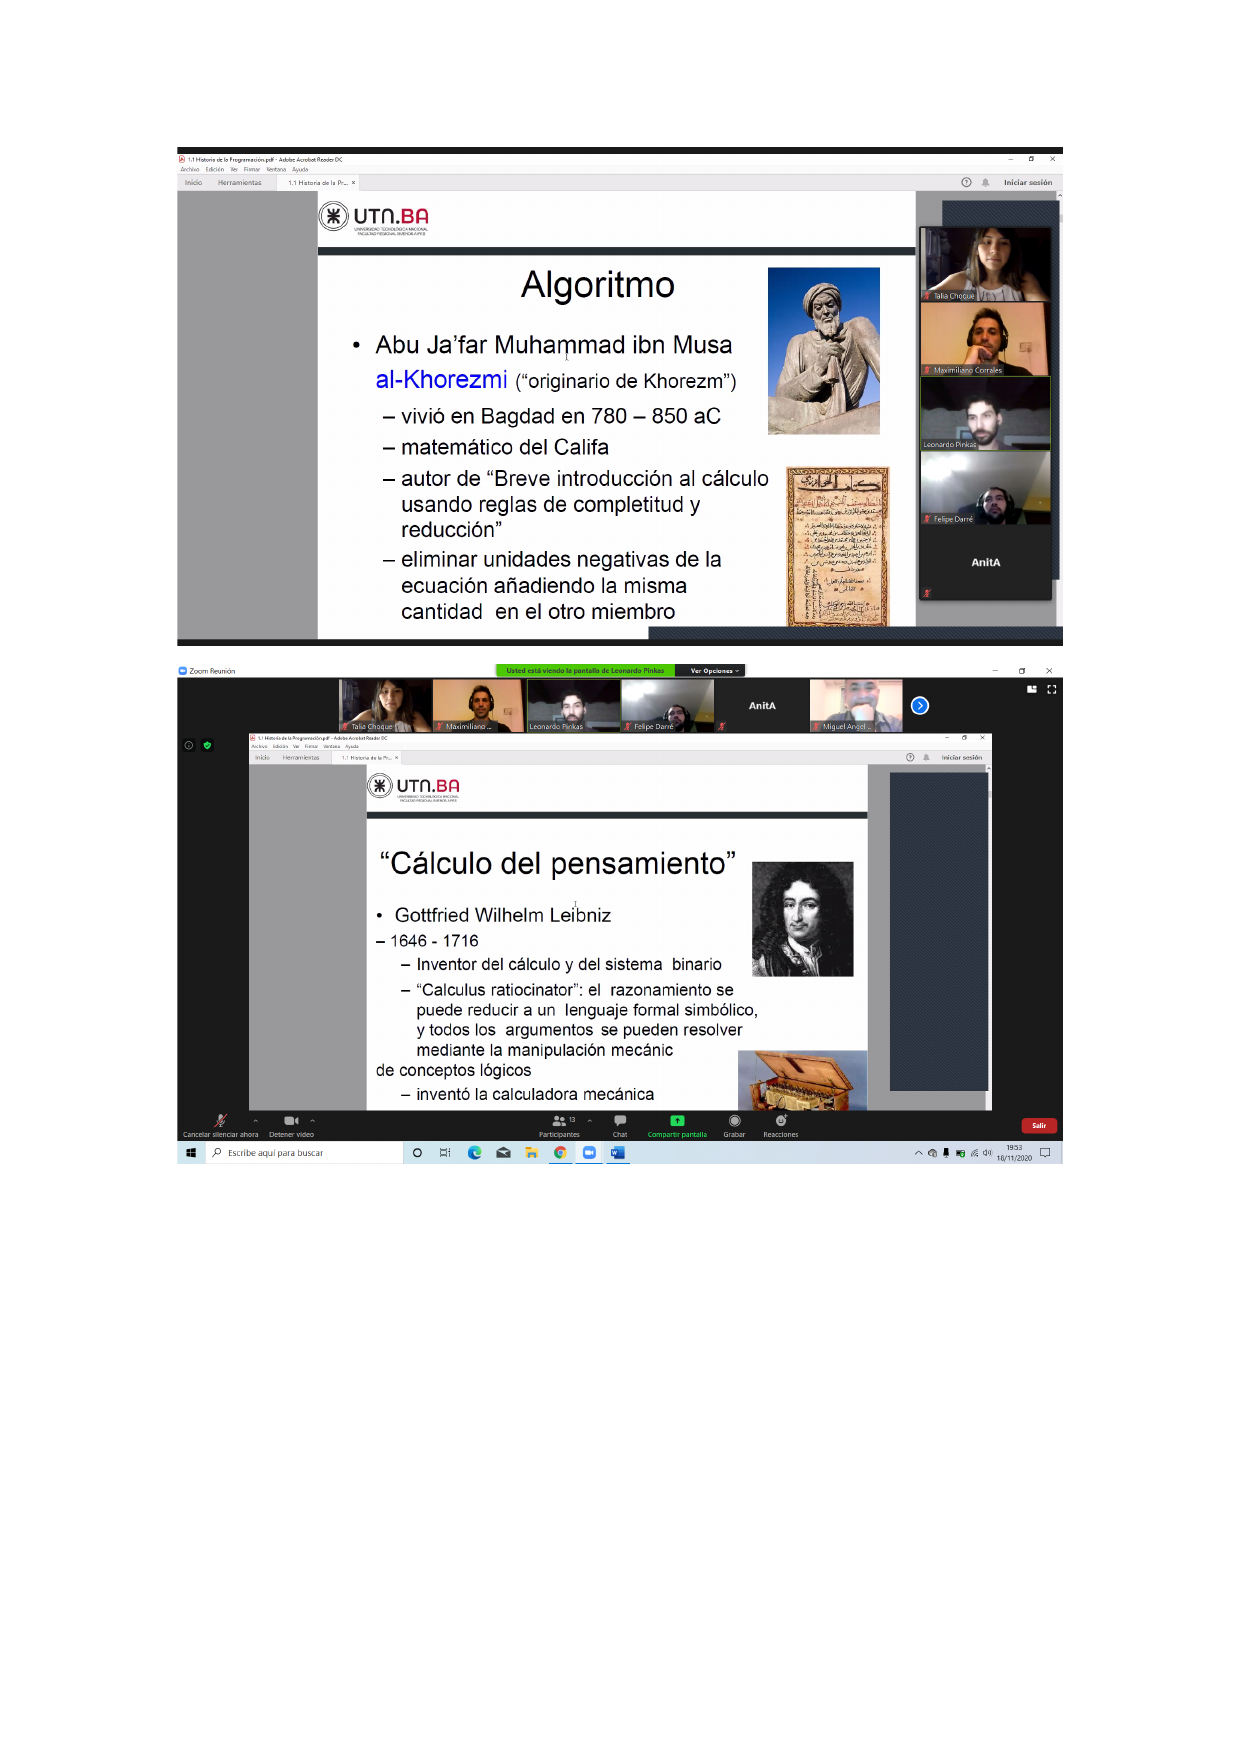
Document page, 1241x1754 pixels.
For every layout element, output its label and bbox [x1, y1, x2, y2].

picture [177, 664, 1063, 1164]
picture [177, 147, 1063, 646]
